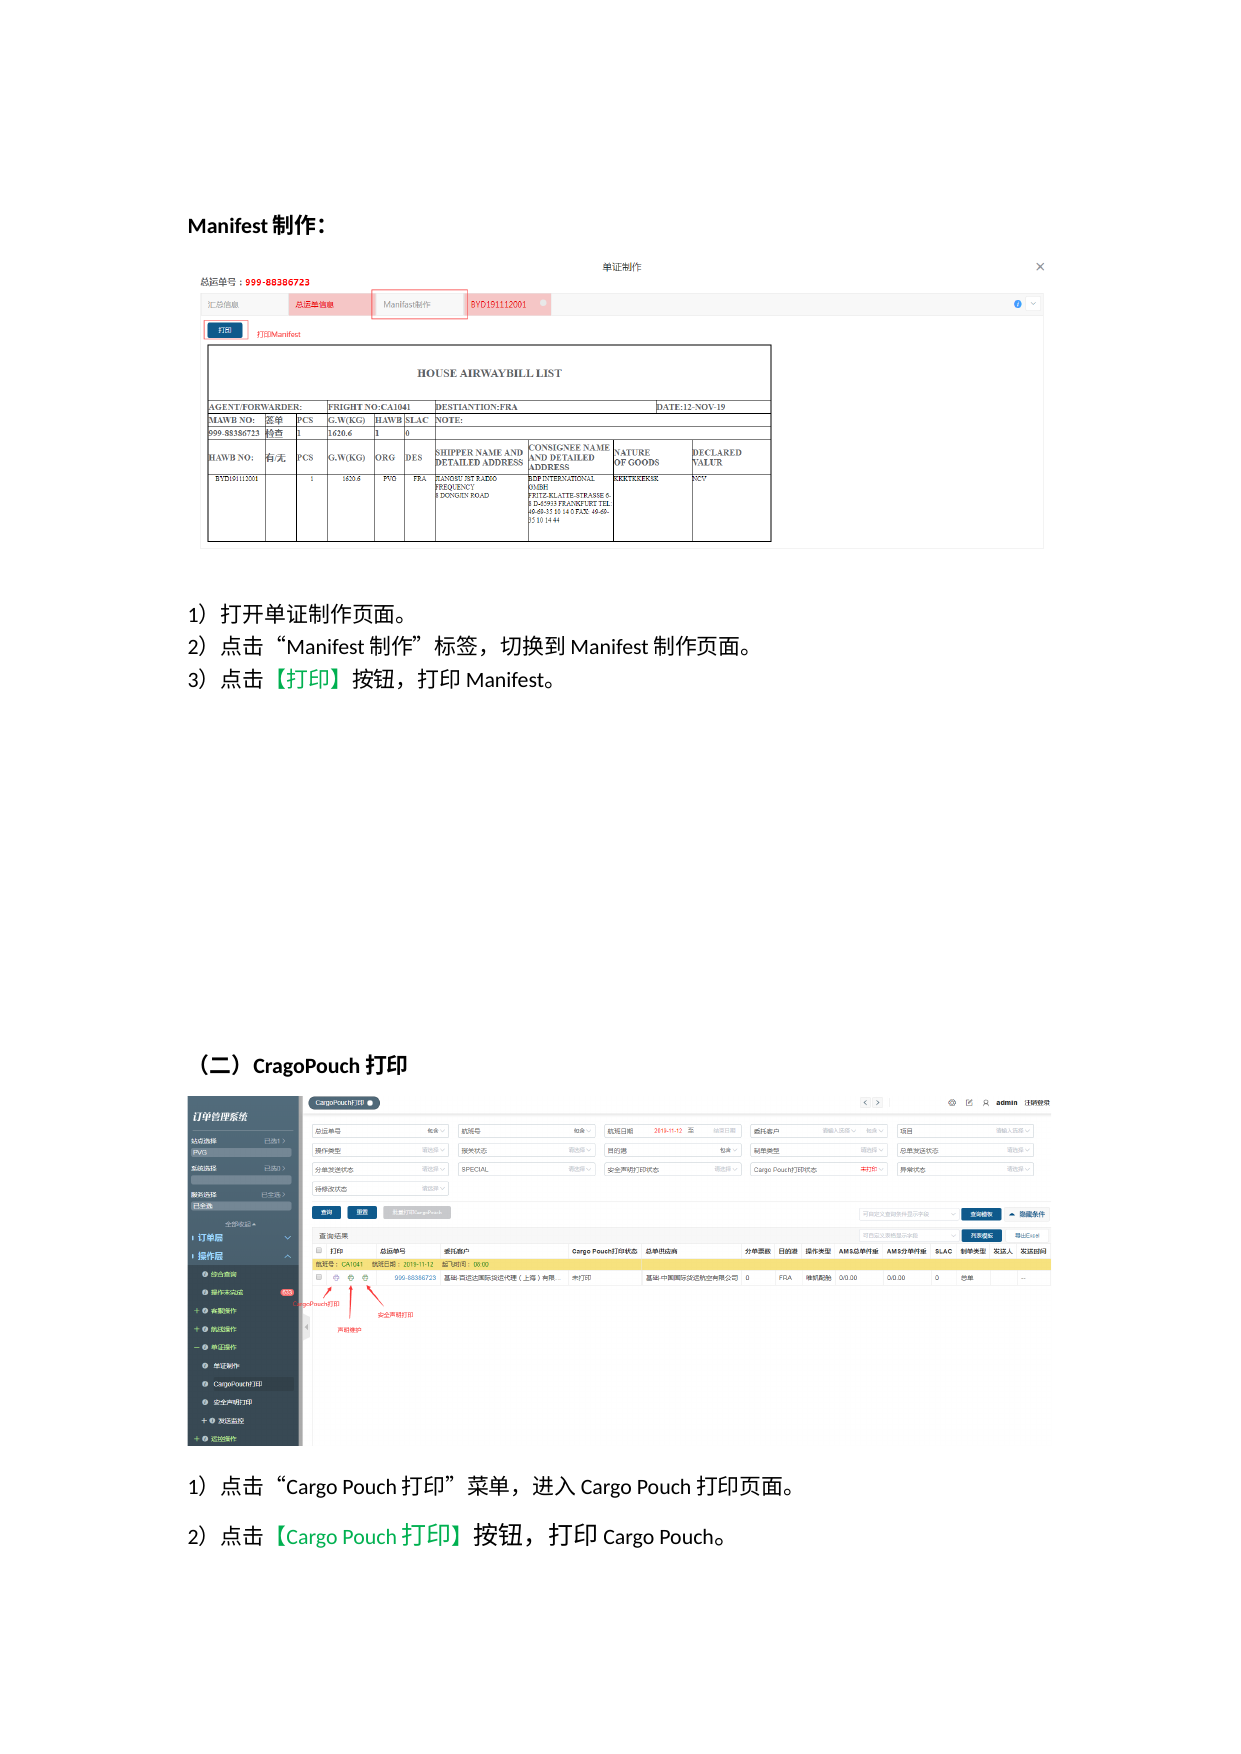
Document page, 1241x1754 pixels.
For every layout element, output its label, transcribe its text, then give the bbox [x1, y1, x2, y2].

list 点击【Cargo Pouch打印】按钮，打印Cargo Pouch。 [187, 1501, 1053, 1566]
list 点击“Manifest制作”标签，切换到Manifest制作页面。 [187, 629, 1053, 661]
list 点击【打印】按钮，打印Manifest。 [187, 661, 1053, 694]
list 打开单证制作页面。 [187, 596, 1053, 629]
picture [187, 1096, 1052, 1446]
list 点击“Cargo Pouch打印”菜单，进入Cargo Pouch打印页面。 [187, 1469, 1053, 1501]
picture [187, 256, 1051, 555]
subtitle CragoPouch打印 [187, 1047, 1053, 1080]
list Manifest制作： [187, 208, 1053, 240]
